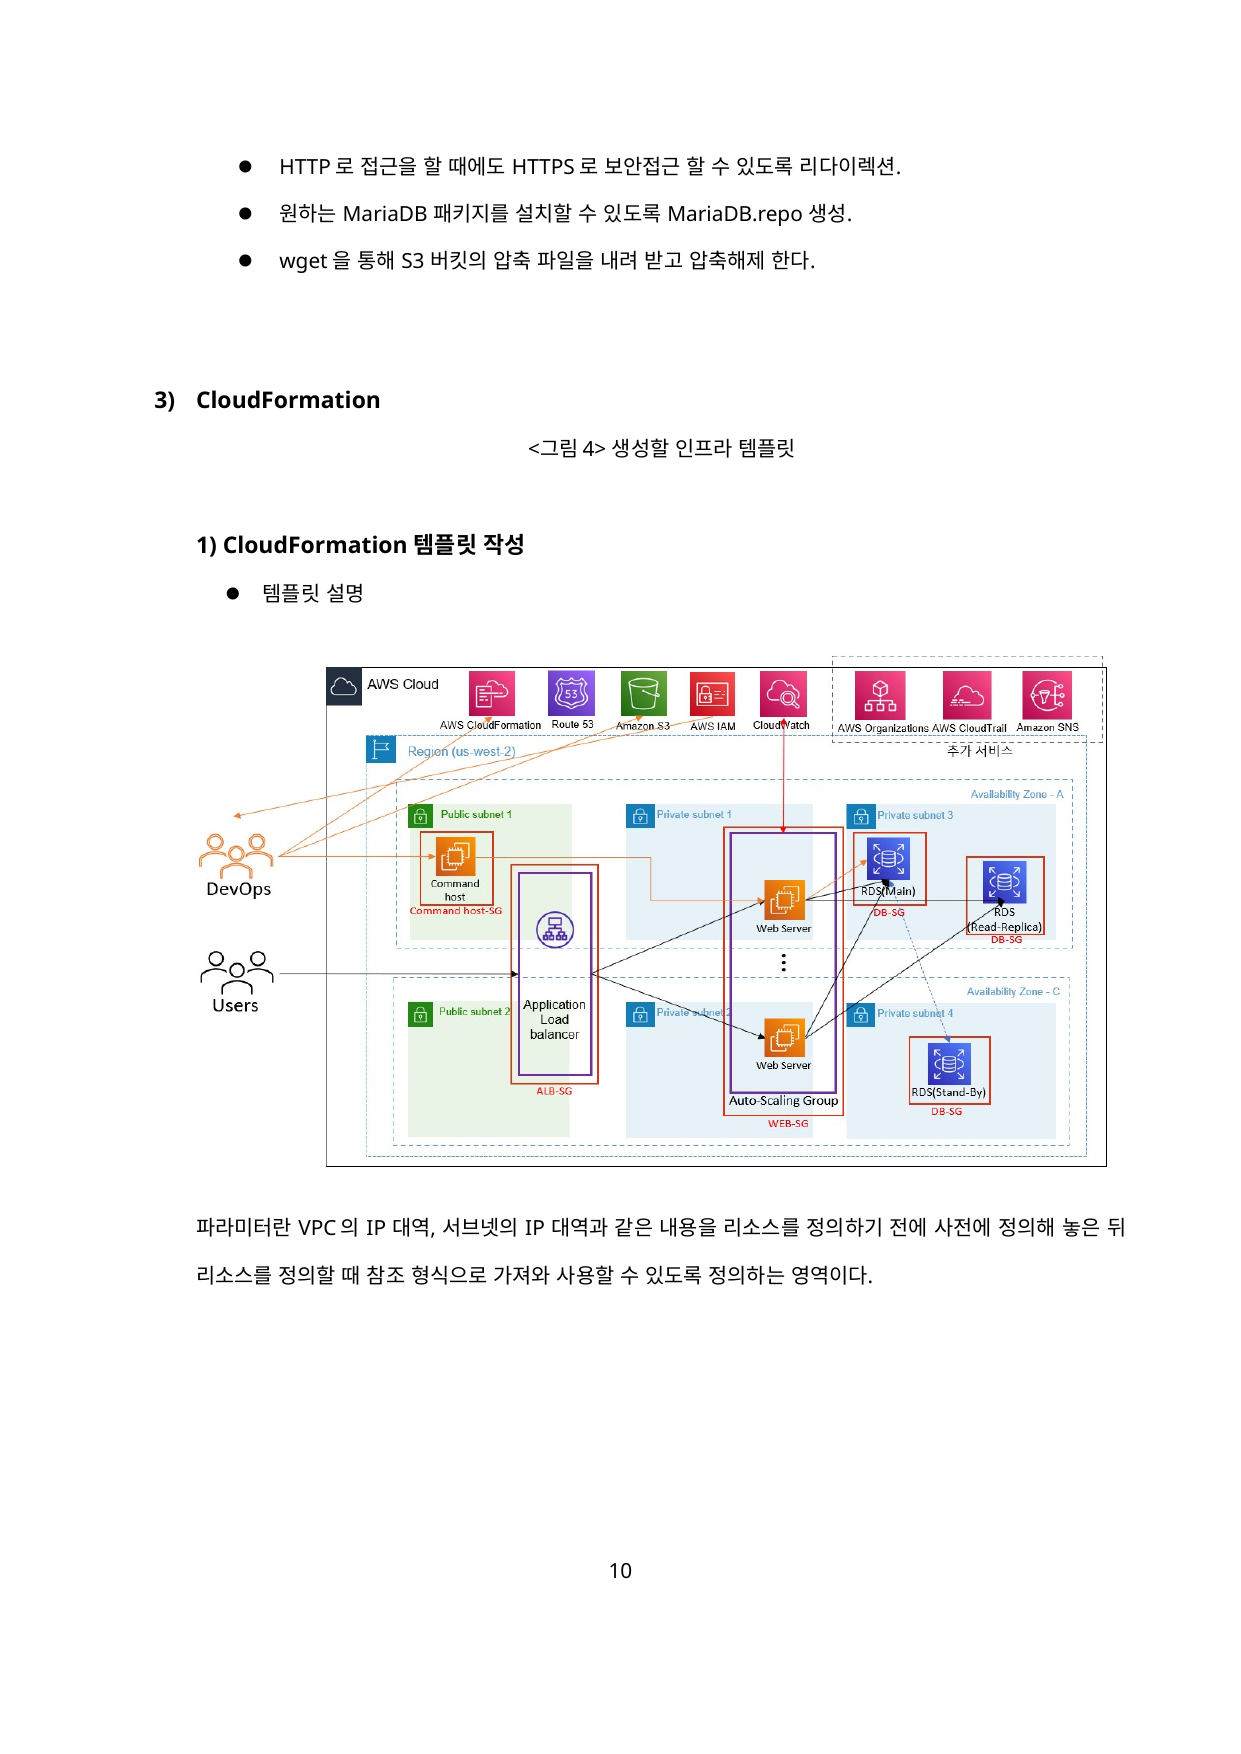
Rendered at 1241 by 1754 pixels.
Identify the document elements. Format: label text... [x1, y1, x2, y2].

list <그림4> 생성할 인프라 템플릿 [196, 432, 1128, 462]
list 템플릿 설명 [225, 577, 1128, 607]
list 1) CloudFormation 템플릿 작성 [196, 527, 1128, 560]
list 원하는 MariaDB 패키지를 설치할 수 있도록 MariaDB.repo 생성. [237, 197, 1128, 227]
picture [159, 653, 1120, 1175]
list HTTP로 접근을 할 때에도 HTTPS로 보안접근 할 수 있도록 리다이렉션. [237, 150, 1128, 180]
list CloudFormation [154, 384, 1128, 415]
list wget을 통해 S3 버킷의 압축 파일을 내려 받고 압축해제 한다. [237, 244, 1128, 274]
